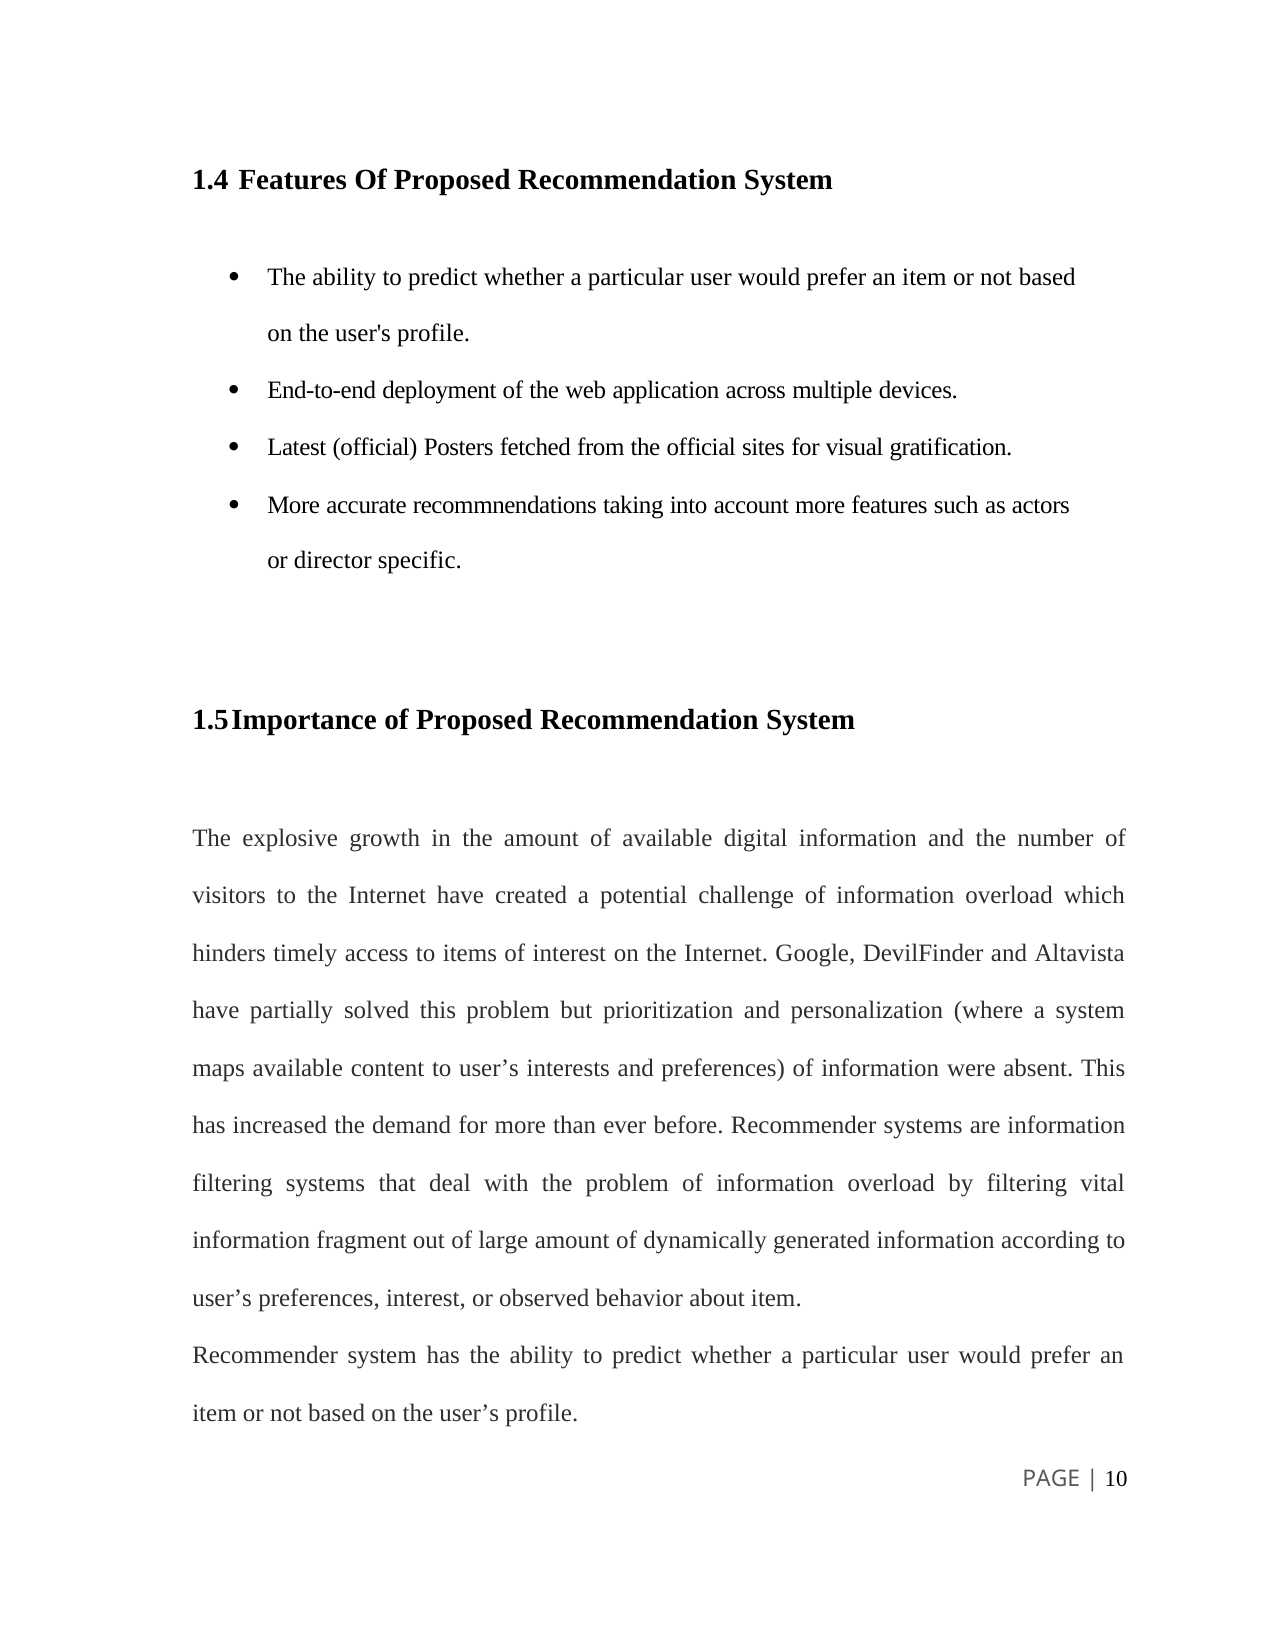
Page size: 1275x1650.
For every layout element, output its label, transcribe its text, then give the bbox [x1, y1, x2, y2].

subtitle Features Of Proposed Recommendation System [192, 162, 1202, 196]
list End-to-end deployment of the web application across multiple devices. [229, 375, 1202, 404]
subtitle Importance of Proposed Recommendation System [192, 702, 1202, 736]
list More accurate recommnendations taking into account more features such as actors or director specific. [229, 490, 1086, 574]
list Latest (official) Posters fetched from the official sites for visual gratification. [229, 432, 1202, 461]
list The ability to predict whether a particular user would prefer an item or not based on the user's profile. [229, 262, 1106, 347]
text The explosive growth in the amount of available digital information and the number of visitors to the Internet have created a potential challenge of information overload which hinders timely access to items of interest on the Internet. Google, DevilFinder and Altavista have partially solved this problem but prioritization and personalization (where a system maps available content to user’s interests and preferences) of information were absent. This has increased the demand for more than ever before. Recommender systems are information filtering systems that deal with the problem of information overload by filtering vital information fragment out of large amount of dynamically generated information according to user’s preferences, interest, or observed behavior about item. [192, 823, 1126, 1312]
text Recommender system has the ability to predict whether a particular user would prefer an item or not based on the user’s profile. [192, 1340, 1124, 1427]
